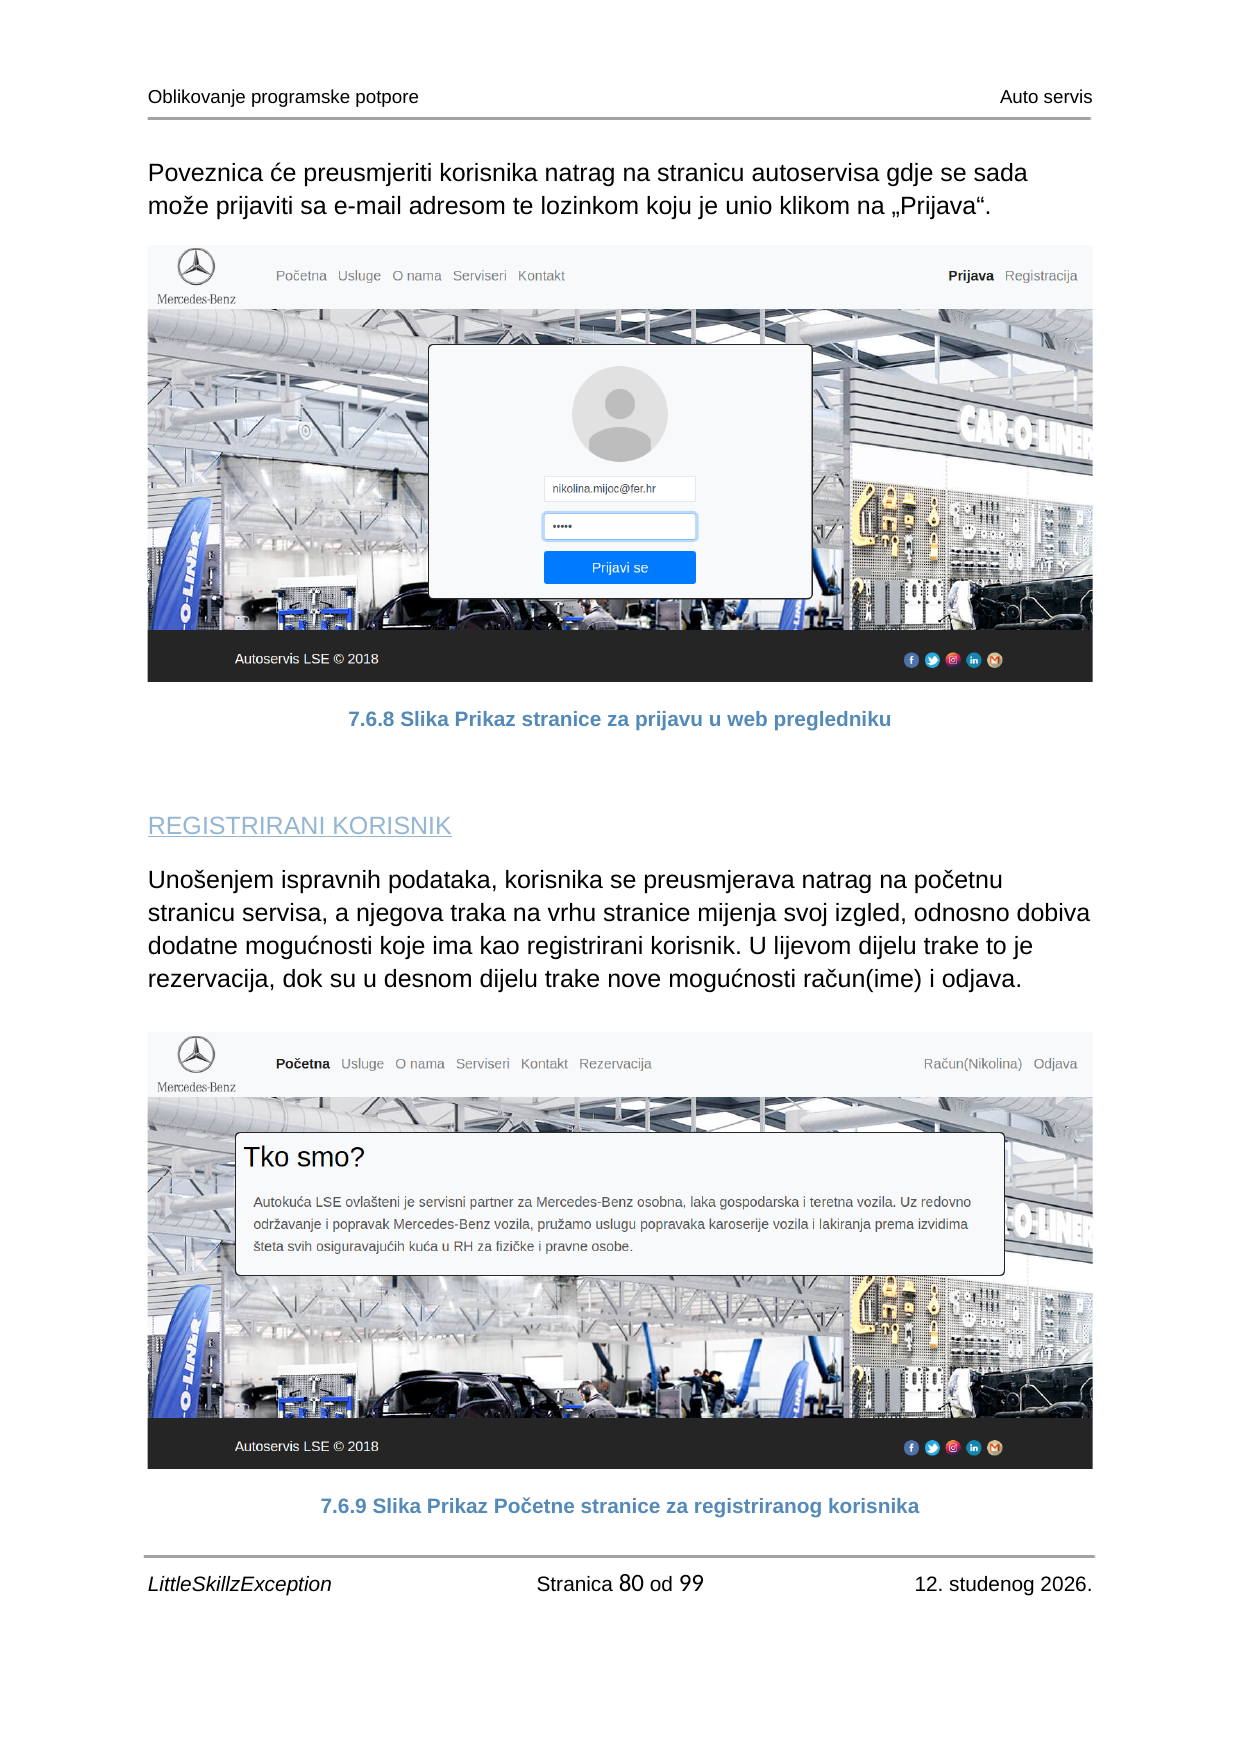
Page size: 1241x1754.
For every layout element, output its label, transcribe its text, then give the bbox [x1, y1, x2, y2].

picture [147, 1032, 1093, 1469]
text Unošenjem ispravnih podataka, korisnika se preusmjerava natrag na početnu stranicu servisa, a njegova traka na vrhu stranice mijenja svoj izgled, odnosno dobiva dodatne mogućnosti koje ima kao registrirani korisnik. U lijevom dijelu trake to je rezervacija, dok su u desnom dijelu trake nove mogućnosti račun(ime) i odjava. [148, 865, 1093, 1032]
text Poveznica će preusmjeriti korisnika natrag na stranicu autoservisa gdje se sada može prijaviti sa e-mail adresom te lozinkom koju je unio klikom na „Prijava“. [148, 158, 1093, 220]
picture [147, 245, 1093, 682]
text REGISTRIRANI KORISNIK [148, 811, 1093, 840]
text 7.6.9 Slika Prikaz Početne stranice za registriranog korisnika [148, 1494, 1093, 1518]
text 7.6.8 Slika Prikaz stranice za prijavu u web pregledniku [148, 707, 1093, 731]
